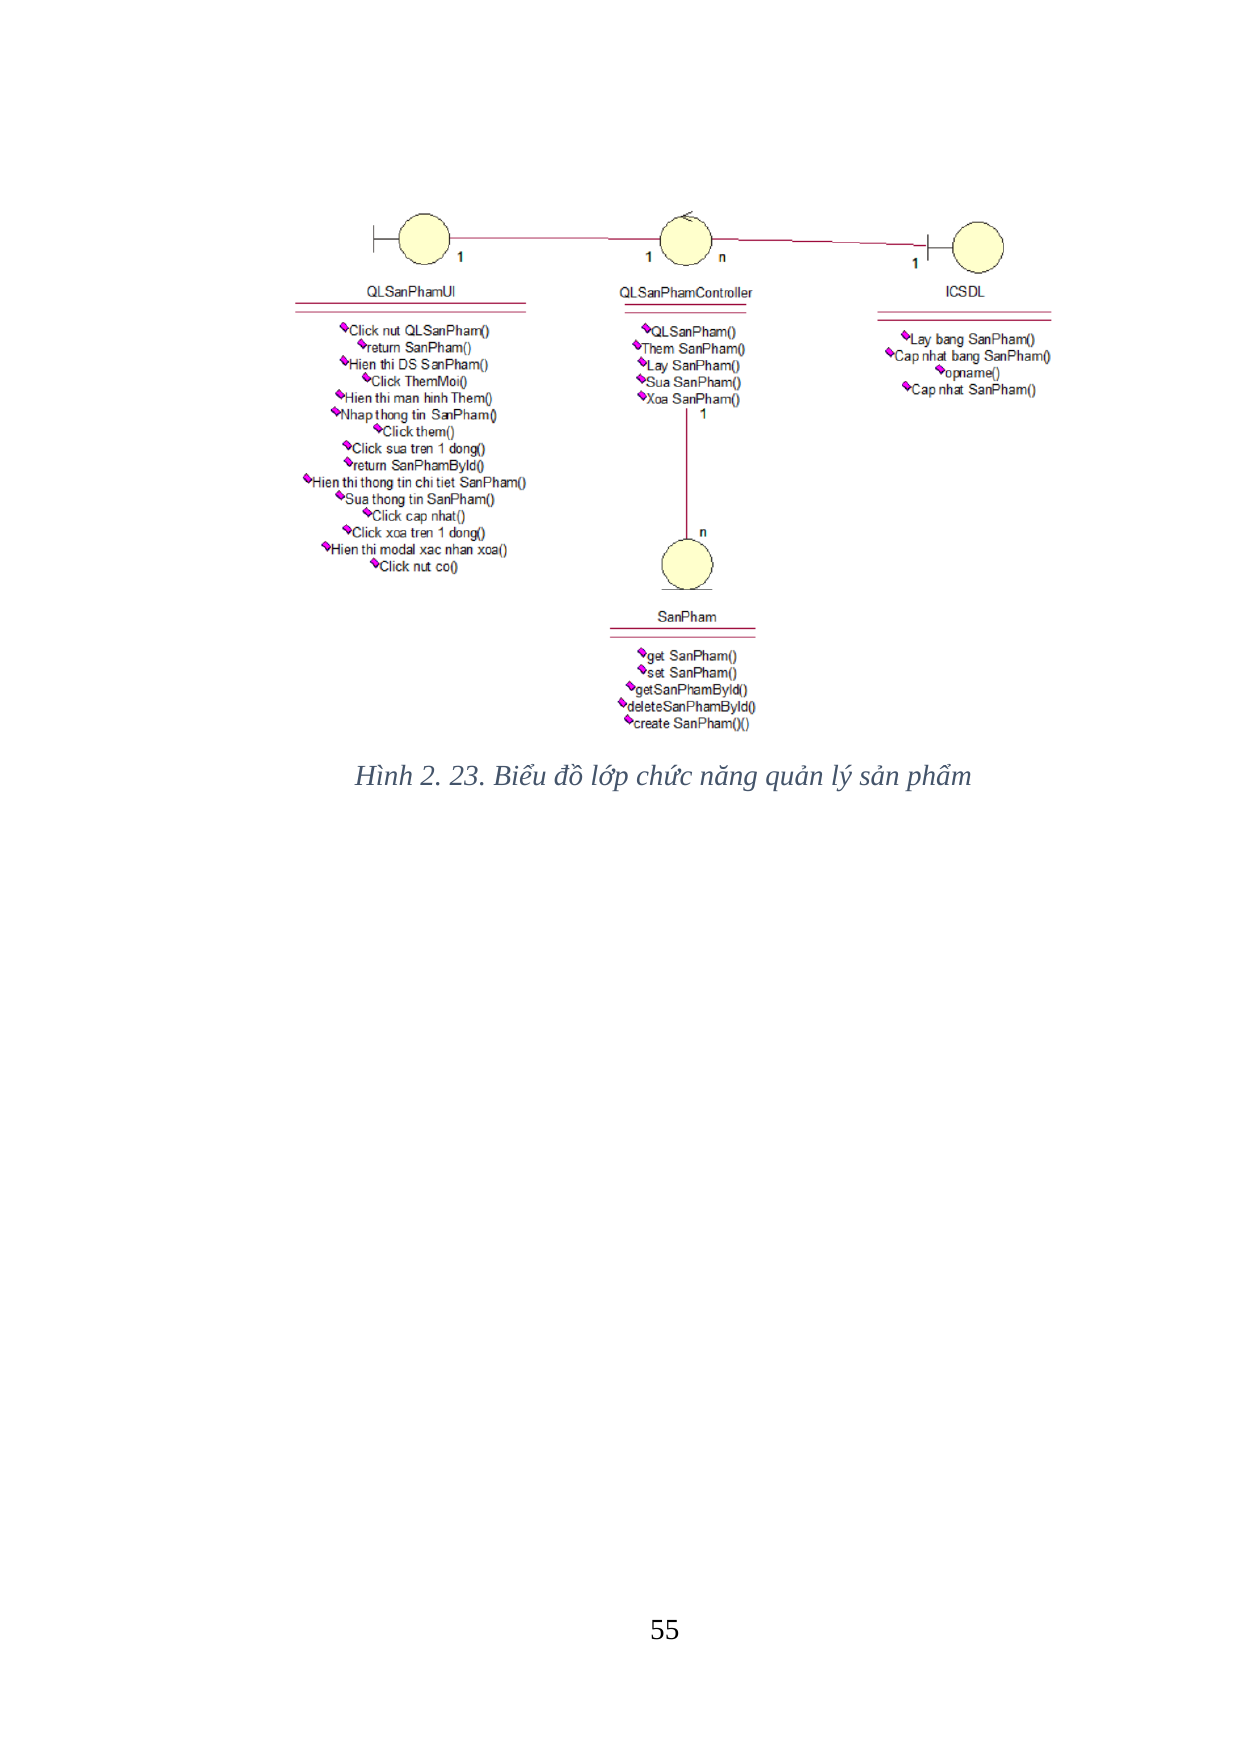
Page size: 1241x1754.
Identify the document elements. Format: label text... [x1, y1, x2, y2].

picture [261, 200, 1068, 739]
text Hình 2. 23. Biểu đồ lớp chức năng quản lý sản phẩm [207, 758, 1122, 792]
